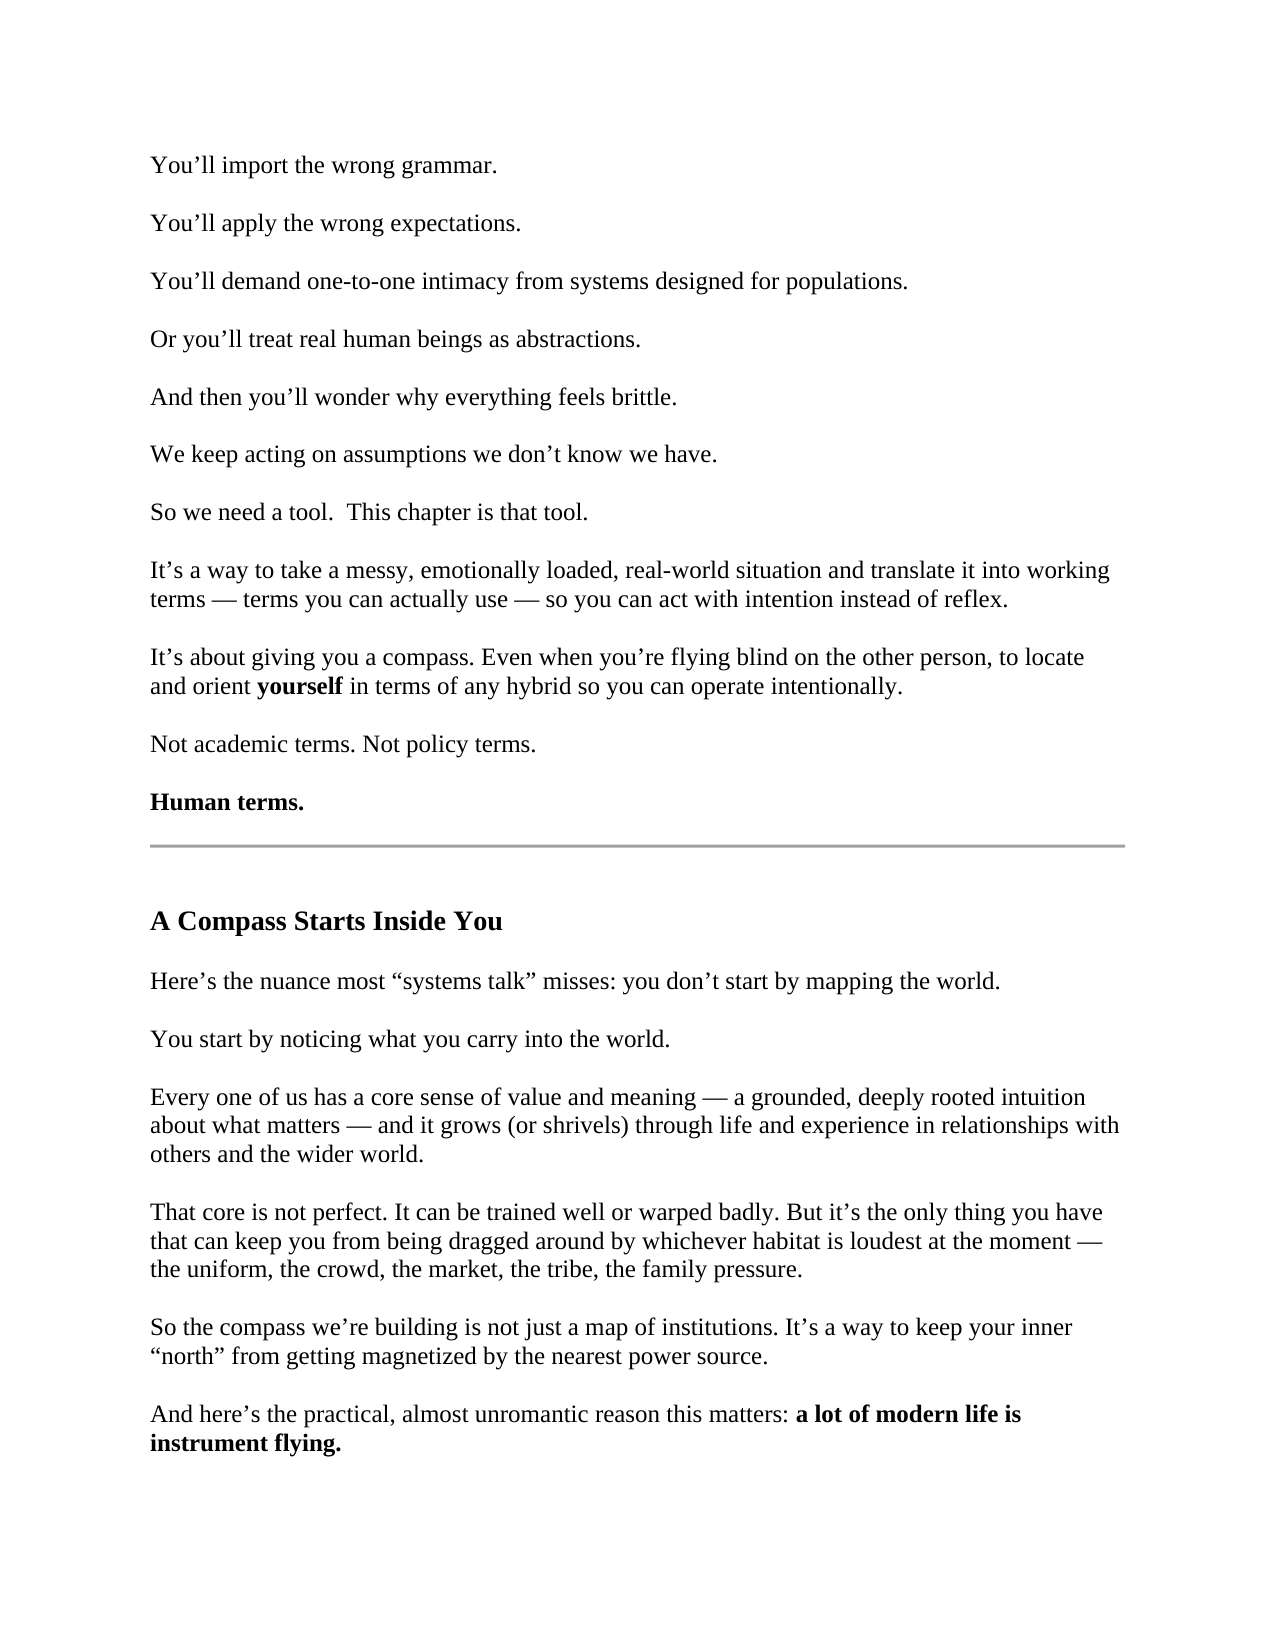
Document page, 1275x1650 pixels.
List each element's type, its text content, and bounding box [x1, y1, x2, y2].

text You’ll import the wrong grammar. [150, 150, 1125, 179]
text And here’s the practical, almost unromantic reason this matters: a lot of modern life is instrument flying. [150, 1399, 1125, 1457]
text Every one of us has a core sense of value and meaning — a grounded, deeply rooted intuition about what matters — and it grows (or shrivels) through life and experience in relationships with others and the wider world. [150, 1082, 1125, 1168]
text Human terms. [150, 787, 1125, 815]
text Not academic terms. Not policy terms. [150, 729, 1125, 757]
text Or you’ll treat real human beings as abstractions. [150, 324, 1125, 352]
text It’s about giving you a compass. Even when you’re flying blind on the other person, to locate and orient yourself in terms of any hybrid so you can operate intentionally. [150, 642, 1125, 699]
text So we need a tool. This chapter is that tool. [150, 497, 1125, 526]
text So the compass we’re building is not just a map of institutions. It’s a way to keep your inner “north” from getting magnetized by the nearest power source. [150, 1312, 1125, 1370]
text It’s a way to take a messy, emotionally loaded, real-world situation and translate it into working terms — terms you can actually use — so you can act with intention instead of reflex. [150, 555, 1125, 613]
text And then you’ll wonder why everything feels brittle. [150, 382, 1125, 410]
text That core is not perfect. It can be trained well or warped badly. But it’s the only thing you have that can keep you from being dragged around by whichever habitat is loudest at the moment — the uniform, the crowd, the market, the tribe, the family pressure. [150, 1197, 1125, 1283]
text You’ll demand one-to-one intimacy from systems designed for populations. [150, 266, 1125, 294]
text A Compass Starts Inside You [150, 904, 1125, 937]
text Here’s the nuance most “systems talk” misses: you don’t start by mapping the world. [150, 966, 1125, 994]
text You’ll apply the wrong expectations. [150, 208, 1125, 237]
text You start by noticing what you carry into the world. [150, 1024, 1125, 1052]
text We keep acting on assumptions we don’t know we have. [150, 439, 1125, 468]
